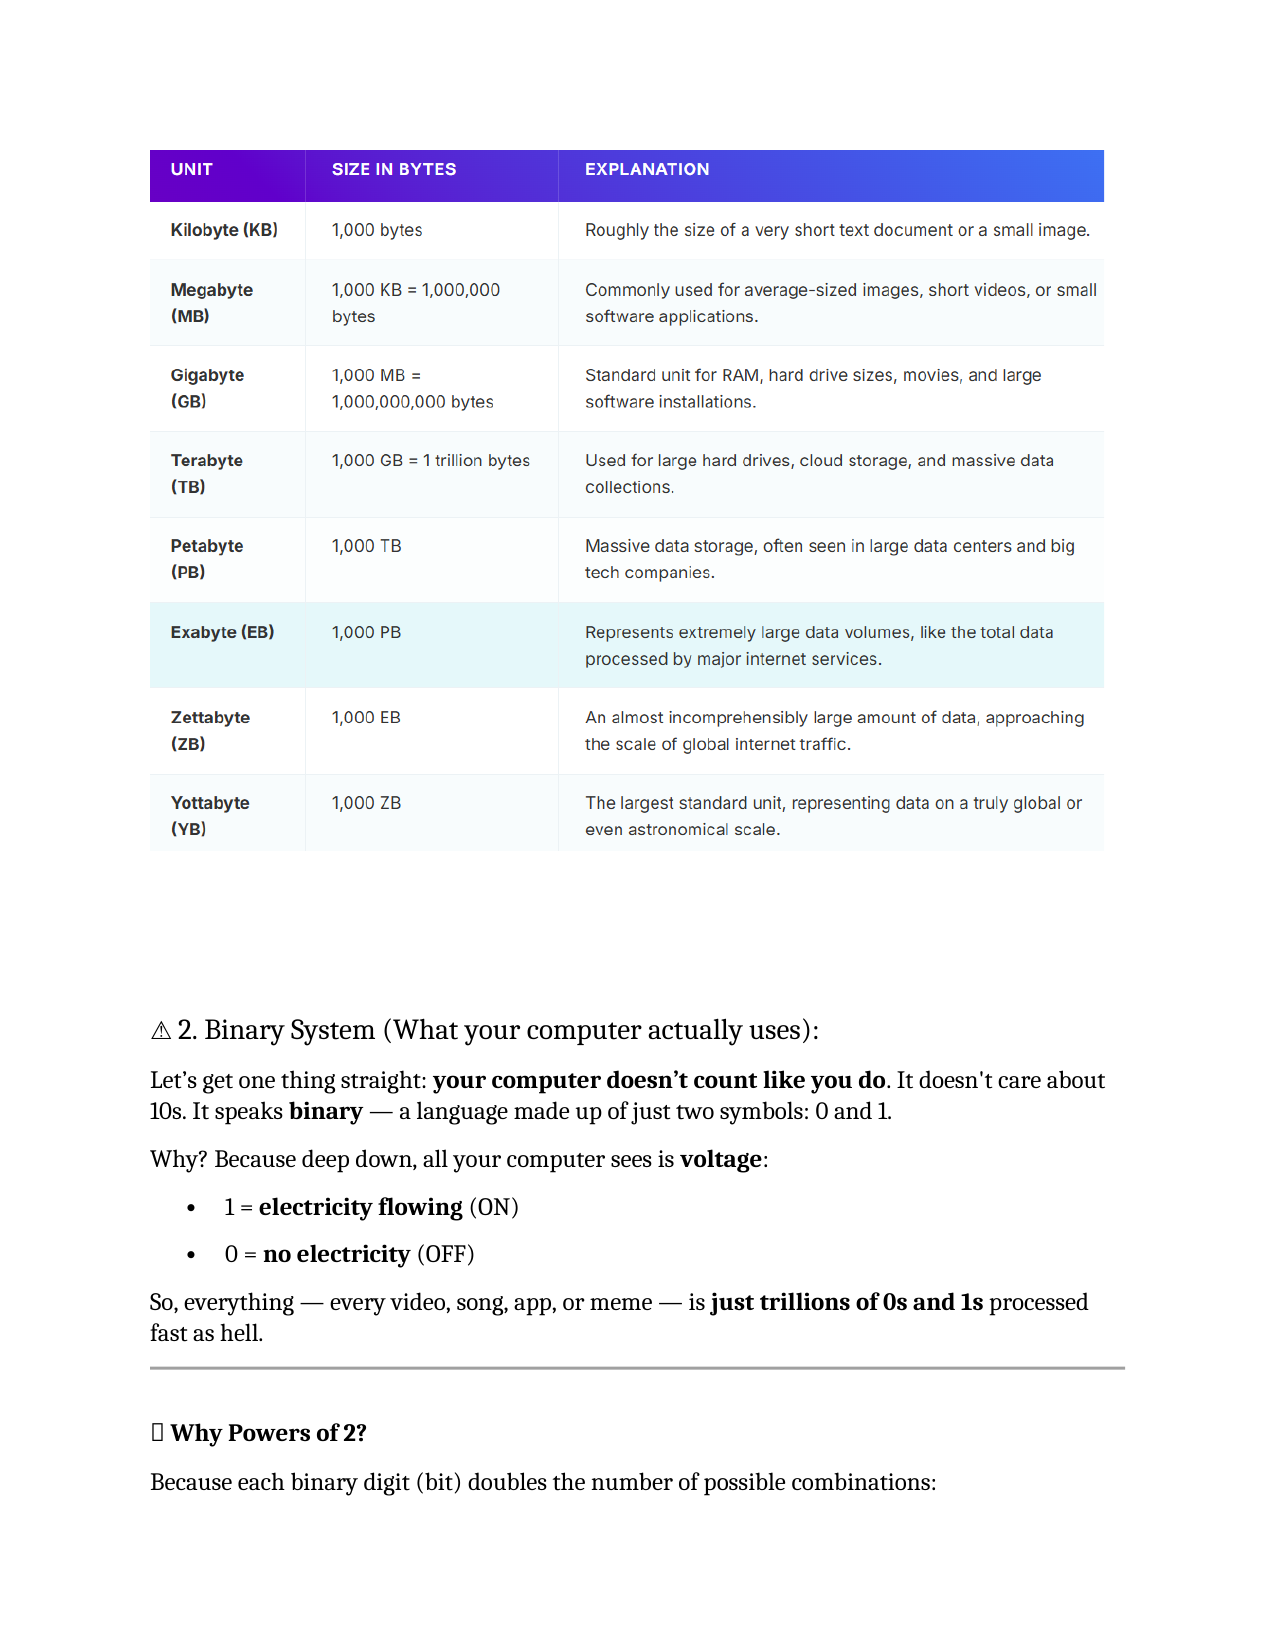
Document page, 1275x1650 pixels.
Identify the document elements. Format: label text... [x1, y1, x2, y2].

list 1 = electricity flowing (ON) [187, 1192, 1125, 1221]
picture [150, 150, 1105, 851]
list 0 = no electricity (OFF) [187, 1240, 1125, 1269]
text ⚠️ 2. Binary System (What your computer actually uses): [150, 1012, 1125, 1047]
text Let’s get one thing straight: your computer doesn’t count like you do. It doesn't care about 10s. It speaks binary — a language made up of just two symbols: 0 and 1. [150, 1066, 1125, 1126]
text 💡 Why Powers of 2? [150, 1414, 1125, 1448]
text So, everything — every video, song, app, or meme — is just trillions of 0s and 1s processed fast as hell. [150, 1288, 1125, 1348]
text Why? Because deep down, all your computer sees is voltage: [150, 1145, 1125, 1173]
text Because each binary digit (bit) doubles the number of possible combinations: [150, 1468, 1125, 1496]
